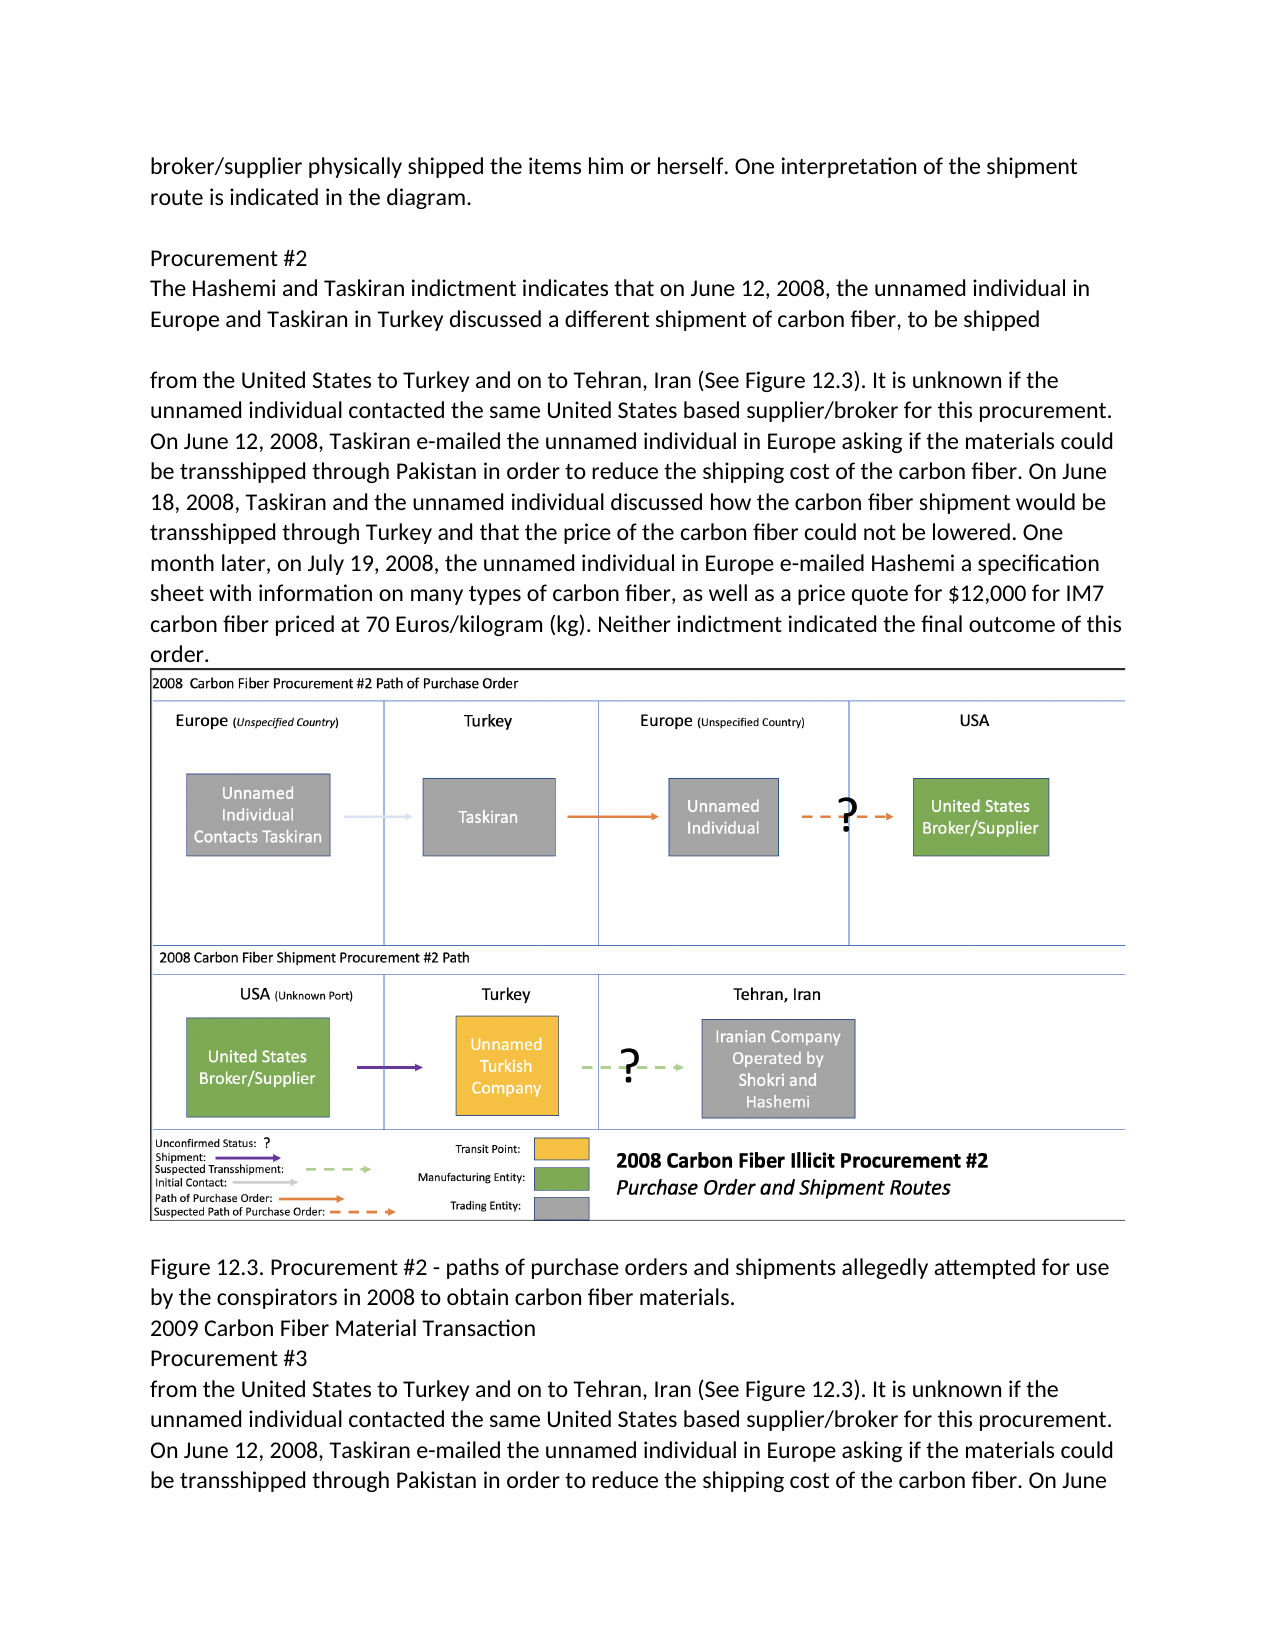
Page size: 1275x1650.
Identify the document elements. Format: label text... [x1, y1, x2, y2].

text The Hashemi and Taskiran indictment indicates that on June 12, 2008, the unnamed individual in Europe and Taskiran in Turkey discussed a different shipment of carbon fiber, to be shipped [150, 272, 1125, 333]
text 2009 Carbon Fiber Material Transaction [150, 1312, 1125, 1342]
text Procurement #2 [150, 242, 1125, 272]
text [150, 150, 1125, 211]
text Procurement #3 [150, 1342, 1125, 1373]
text Figure 12.3. Procurement #2 - paths of purchase orders and shipments allegedly attempted for use by the conspirators in 2008 to obtain carbon fiber materials. [150, 1251, 1125, 1312]
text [150, 1373, 1125, 1495]
